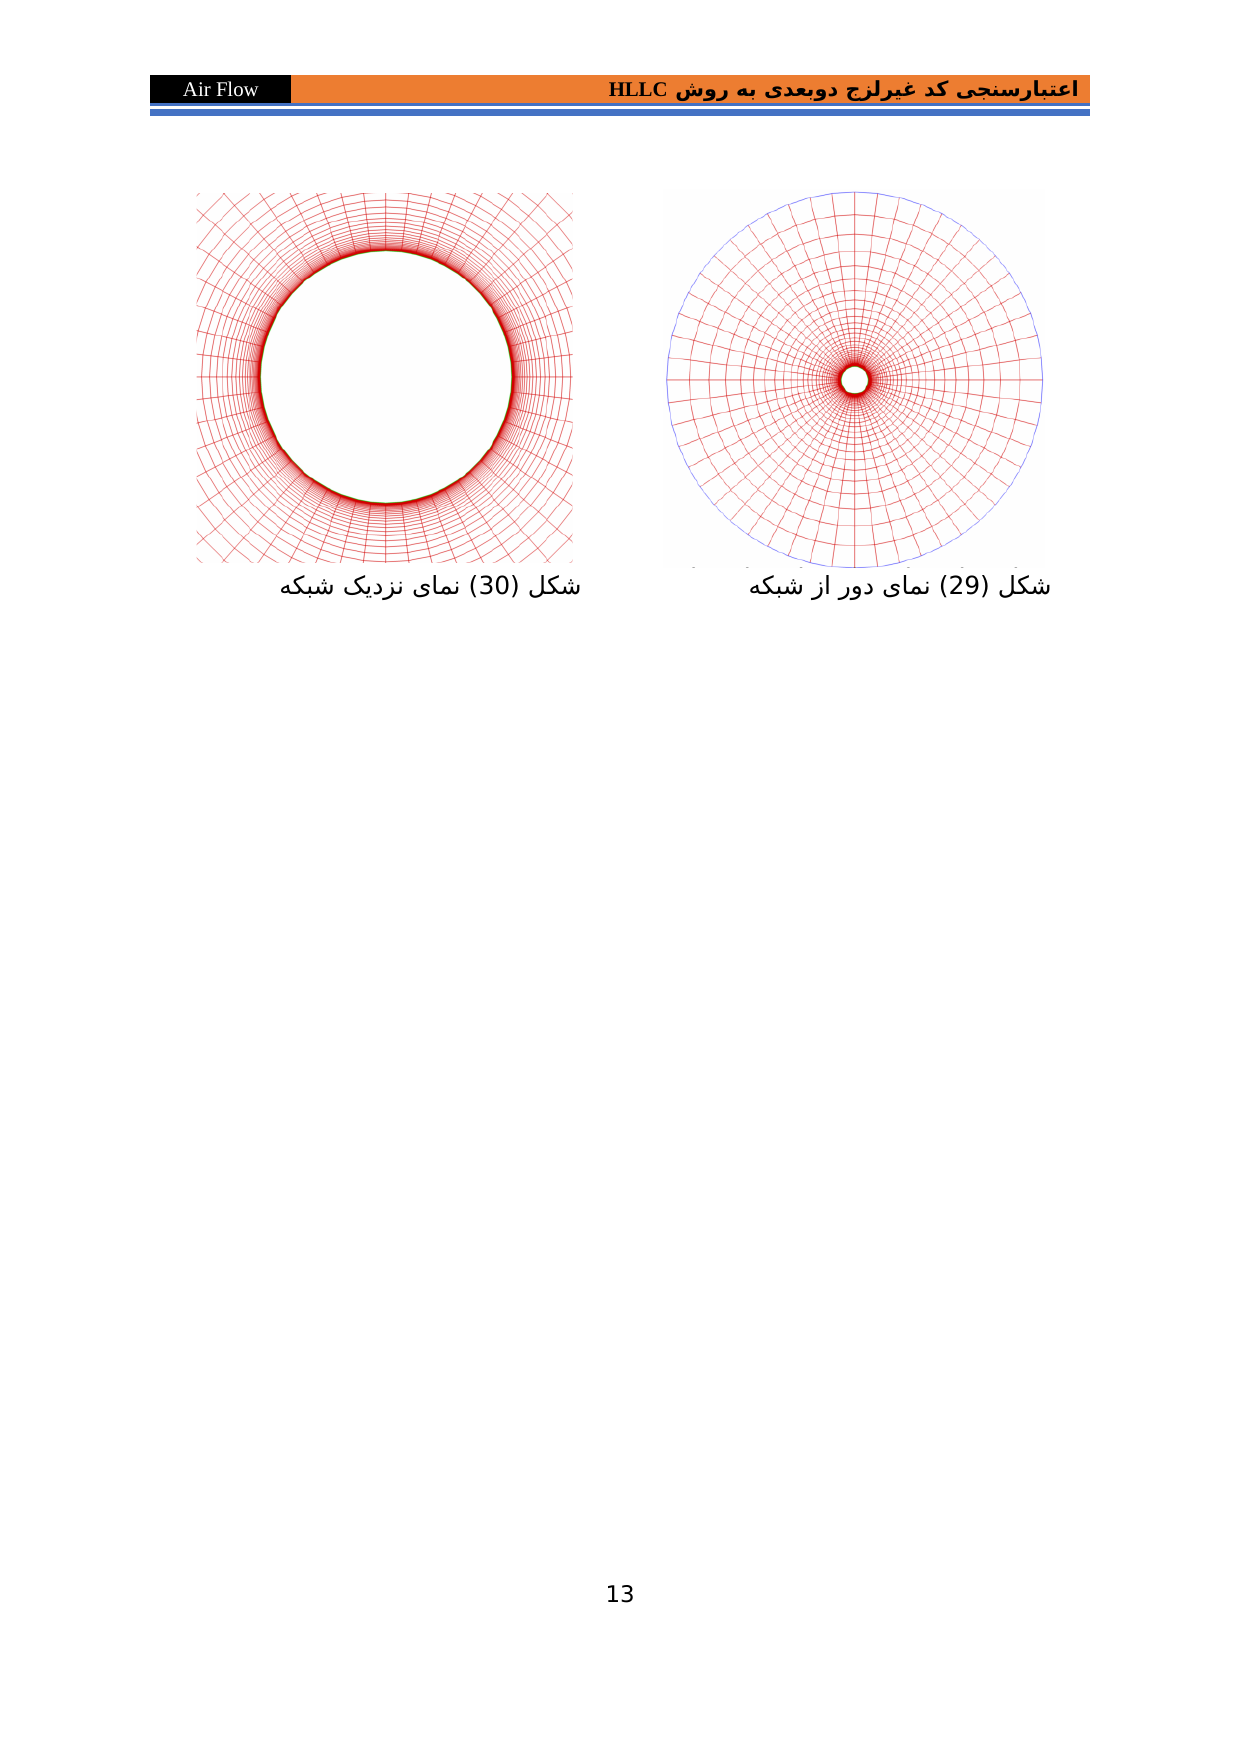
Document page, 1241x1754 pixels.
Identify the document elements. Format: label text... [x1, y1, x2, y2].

table_header [150, 189, 619, 572]
picture [663, 189, 1046, 568]
picture [196, 193, 573, 563]
table_cell نمای نزدیک شبکه [150, 572, 619, 638]
table_header [620, 189, 1089, 572]
table_cell نمای دور از شبکه [620, 572, 1089, 638]
